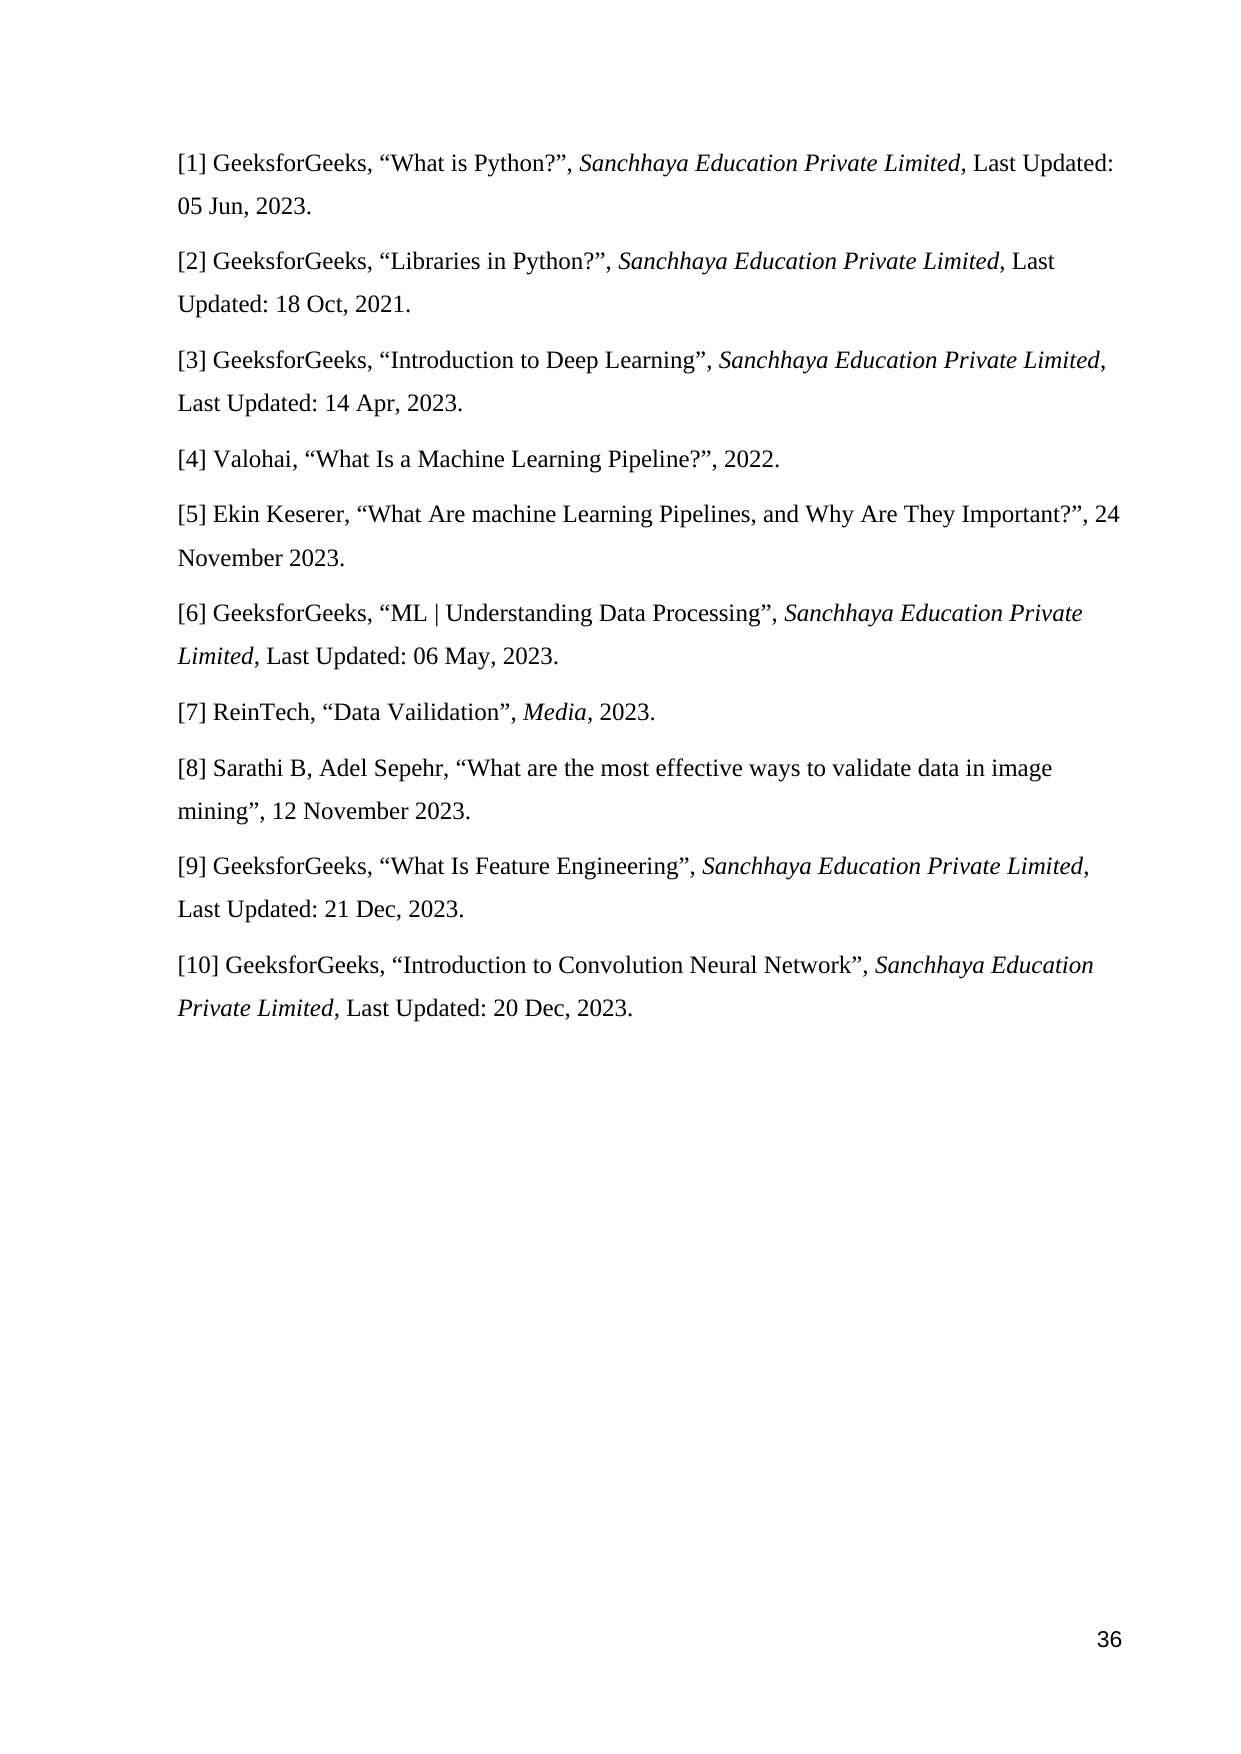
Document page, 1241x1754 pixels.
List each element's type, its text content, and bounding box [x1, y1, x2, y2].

text [6] GeeksforGeeks, “ML | Understanding Data Processing”, Sanchhaya Education Private Limited, Last Updated: 06 May, 2023. [177, 598, 1122, 670]
text [3] GeeksforGeeks, “Introduction to Deep Learning”, Sanchhaya Education Private Limited, Last Updated: 14 Apr, 2023. [177, 345, 1122, 417]
text [10] GeeksforGeeks, “Introduction to Convolution Neural Network”, Sanchhaya Education Private Limited, Last Updated: 20 Dec, 2023. [177, 950, 1122, 1022]
text [4] Valohai, “What Is a Machine Learning Pipeline?”, 2022. [177, 444, 1122, 473]
text [1] GeeksforGeeks, “What is Python?”, Sanchhaya Education Private Limited, Last Updated: 05 Jun, 2023. [177, 148, 1122, 219]
text [5] Ekin Keserer, “What Are machine Learning Pipelines, and Why Are They Important?”, 24 November 2023. [177, 499, 1122, 571]
text [7] ReinTech, “Data Vailidation”, Media, 2023. [177, 697, 1122, 726]
text [9] GeeksforGeeks, “What Is Feature Engineering”, Sanchhaya Education Private Limited, Last Updated: 21 Dec, 2023. [177, 851, 1122, 923]
text [2] GeeksforGeeks, “Libraries in Python?”, Sanchhaya Education Private Limited, Last Updated: 18 Oct, 2021. [177, 246, 1122, 318]
text [8] Sarathi B, Adel Sepehr, “What are the most effective ways to validate data in image mining”, 12 November 2023. [177, 753, 1122, 824]
